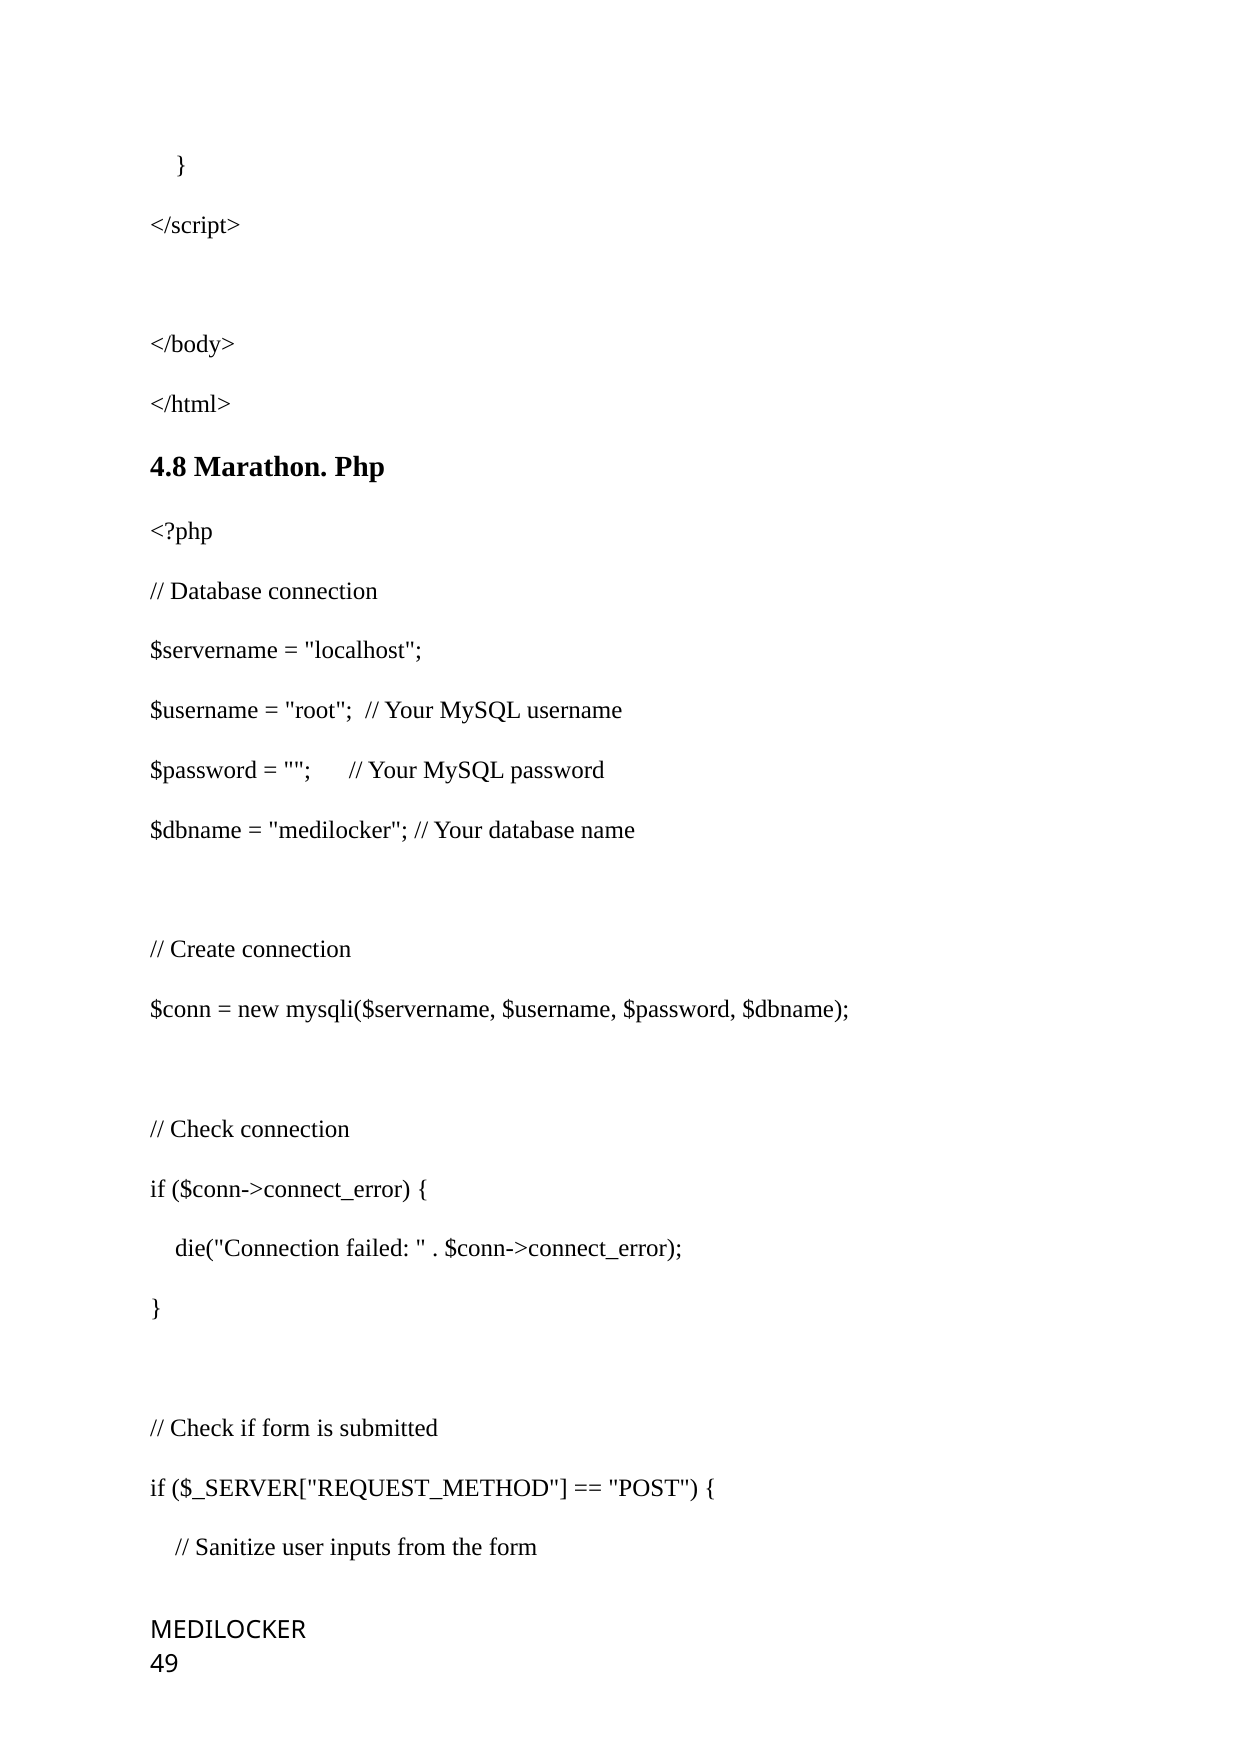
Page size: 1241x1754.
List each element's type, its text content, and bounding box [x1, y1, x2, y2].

text $password = ""; // Your MySQL password [150, 755, 1090, 784]
text // Database connection [150, 576, 1090, 604]
text </script> [150, 210, 1090, 238]
text $servername = "localhost"; [150, 636, 1090, 664]
text $conn = new mysqli($servername, $username, $password, $dbname); [150, 994, 1090, 1023]
text </body> [150, 329, 1090, 358]
text } [150, 150, 1090, 179]
text if ($_SERVER["REQUEST_METHOD"] == "POST") { [150, 1473, 1090, 1501]
text 4.8 Marathon. Php [150, 449, 1090, 482]
text // Check connection [150, 1114, 1090, 1143]
text </html> [150, 389, 1090, 418]
text // Create connection [150, 934, 1090, 963]
text } [150, 1293, 1090, 1322]
text $dbname = "medilocker"; // Your database name [150, 815, 1090, 844]
text die("Connection failed: " . $conn->connect_error); [150, 1233, 1090, 1262]
text <?php [150, 516, 1090, 545]
text $username = "root"; // Your MySQL username [150, 695, 1090, 724]
text // Check if form is submitted [150, 1413, 1090, 1442]
text if ($conn->connect_error) { [150, 1174, 1090, 1202]
text // Sanitize user inputs from the form [150, 1532, 1090, 1561]
